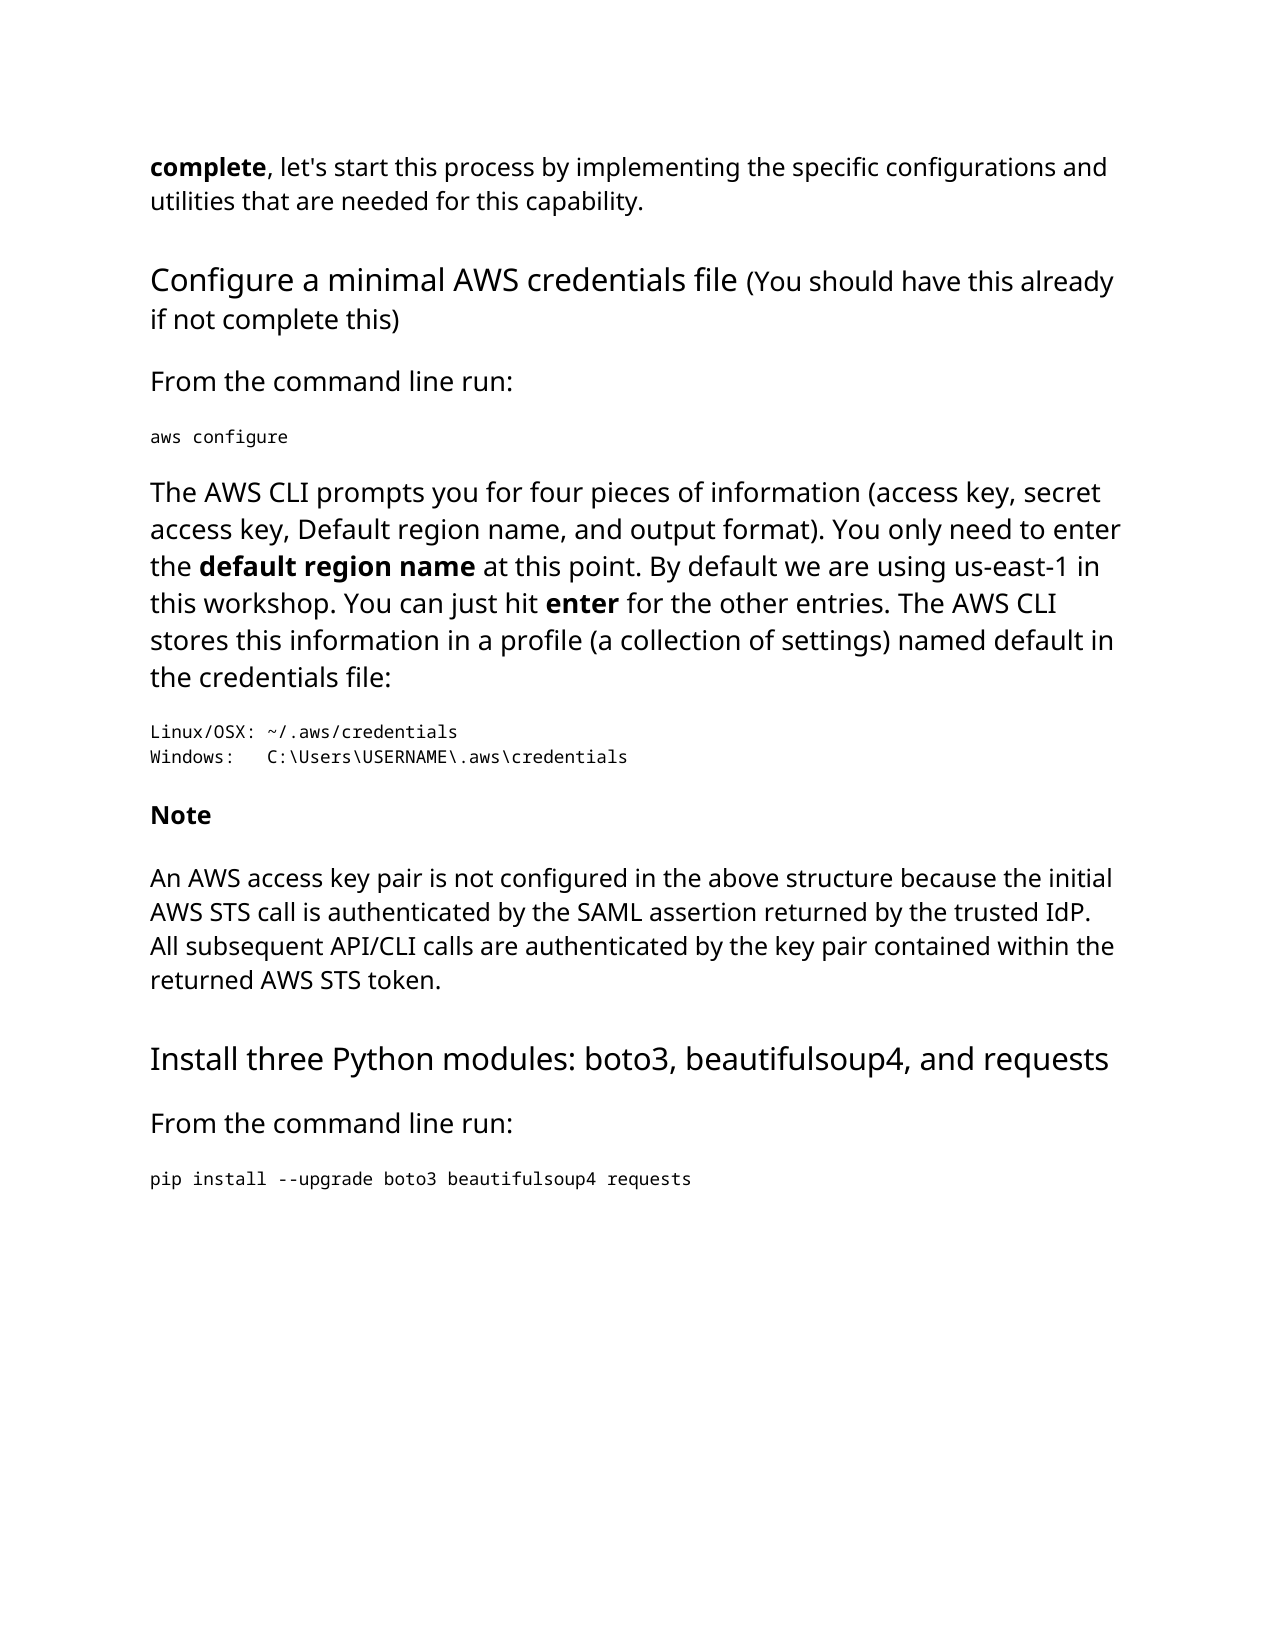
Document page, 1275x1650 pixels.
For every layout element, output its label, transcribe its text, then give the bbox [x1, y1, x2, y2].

text Linux/OSX: ~/.aws/credentials [150, 720, 1125, 744]
text From the command line run: [150, 363, 1125, 399]
text Note [150, 797, 1125, 831]
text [150, 150, 1125, 218]
text pip install --upgrade boto3 beautifulsoup4 requests [150, 1166, 1125, 1191]
text From the command line run: [150, 1104, 1125, 1141]
text Windows: C:\Users\USERNAME\.aws\credentials [150, 744, 1125, 768]
text An AWS access key pair is not configured in the above structure because the initial AWS STS call is authenticated by the SAML assertion returned by the trusted IdP. All subsequent API/CLI calls are authenticated by the key pair contained within the returned AWS STS token. [150, 861, 1125, 997]
text Configure a minimal AWS credentials file (You should have this already if not complete this) [150, 258, 1125, 338]
text The AWS CLI prompts you for four pieces of information (access key, secret access key, Default region name, and output format). You only need to enter the default region name at this point. By default we are using us-east-1 in this workshop. You can just hit enter for the other entries. The AWS CLI stores this information in a profile (a collection of settings) named default in the credentials file: [150, 474, 1125, 695]
text Install three Python modules: boto3, beautifulsoup4, and requests [150, 1037, 1125, 1079]
text aws configure [150, 424, 1125, 449]
